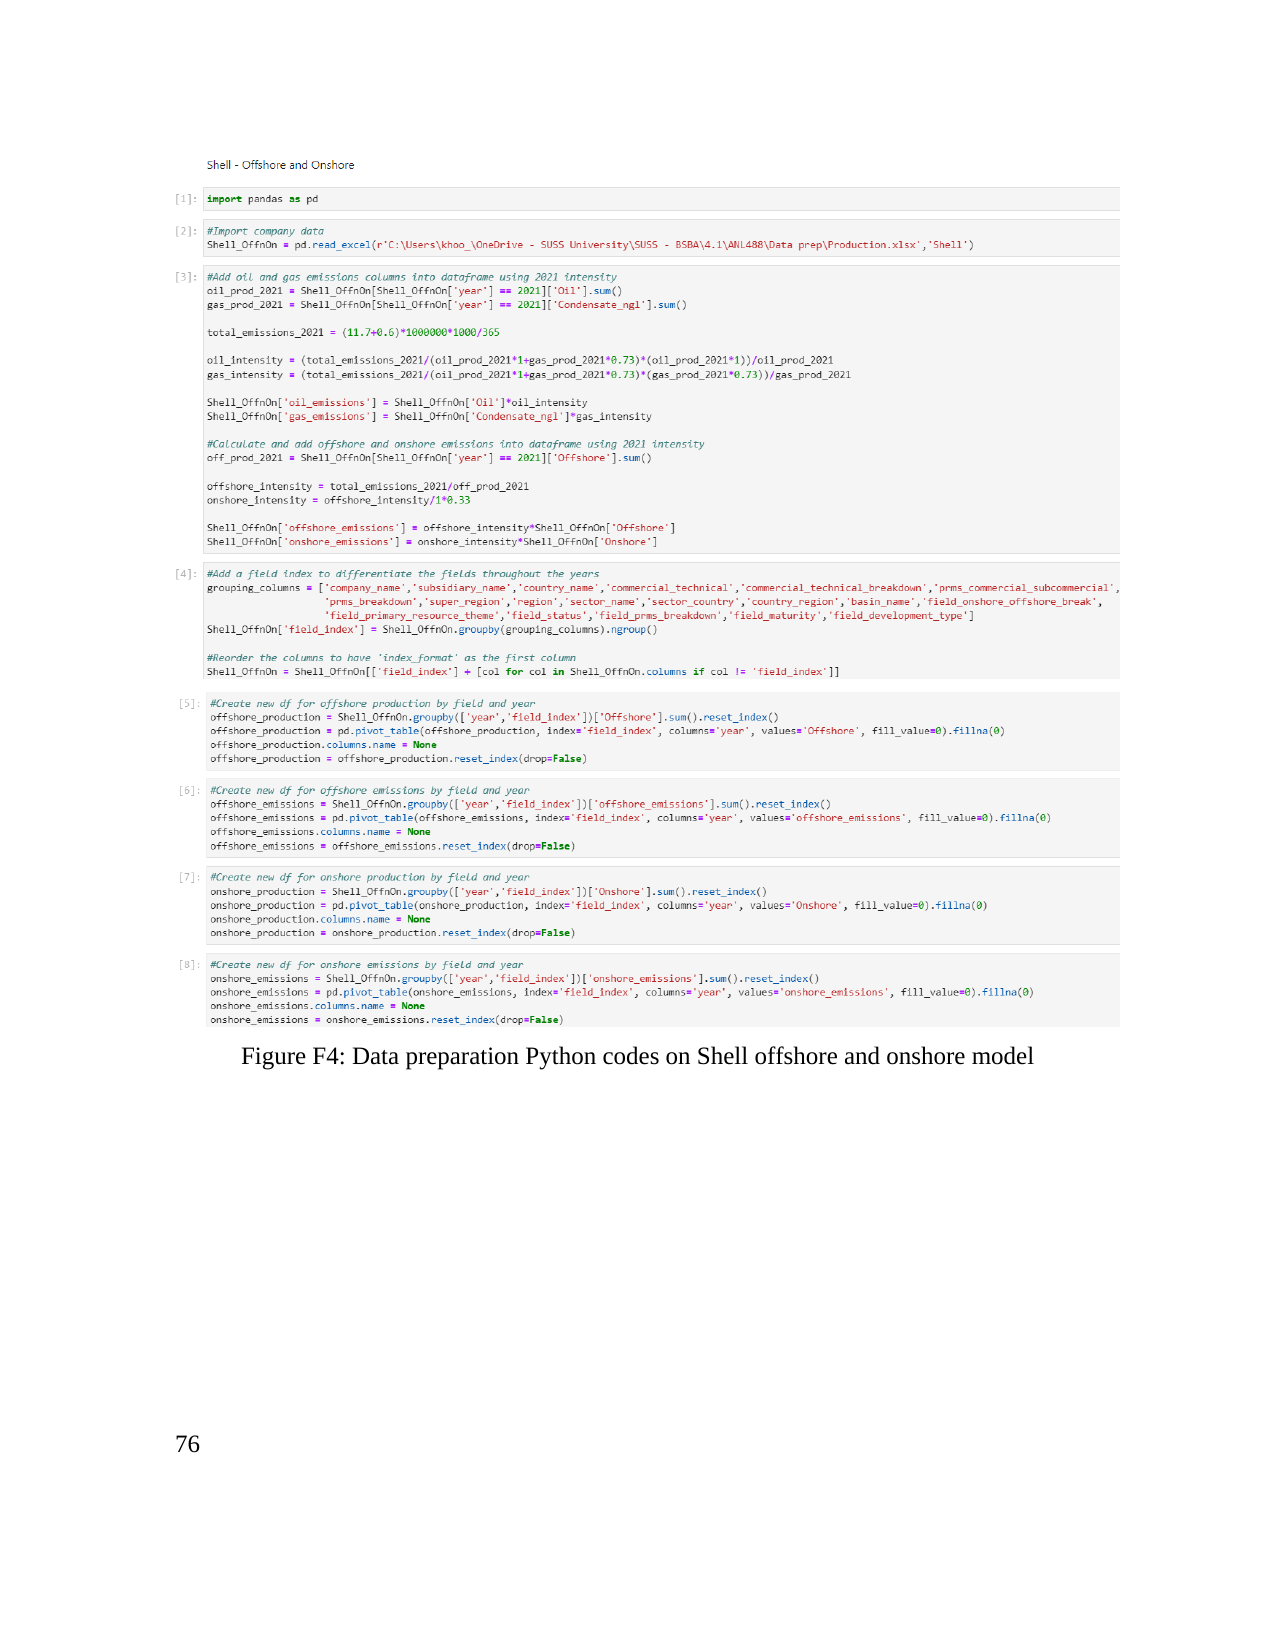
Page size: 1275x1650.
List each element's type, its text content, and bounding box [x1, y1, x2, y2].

subtitle Figure F4: Data preparation Python codes on Shell offshore and onshore model [175, 1041, 1100, 1070]
picture [175, 692, 1120, 1027]
picture [175, 156, 1120, 679]
